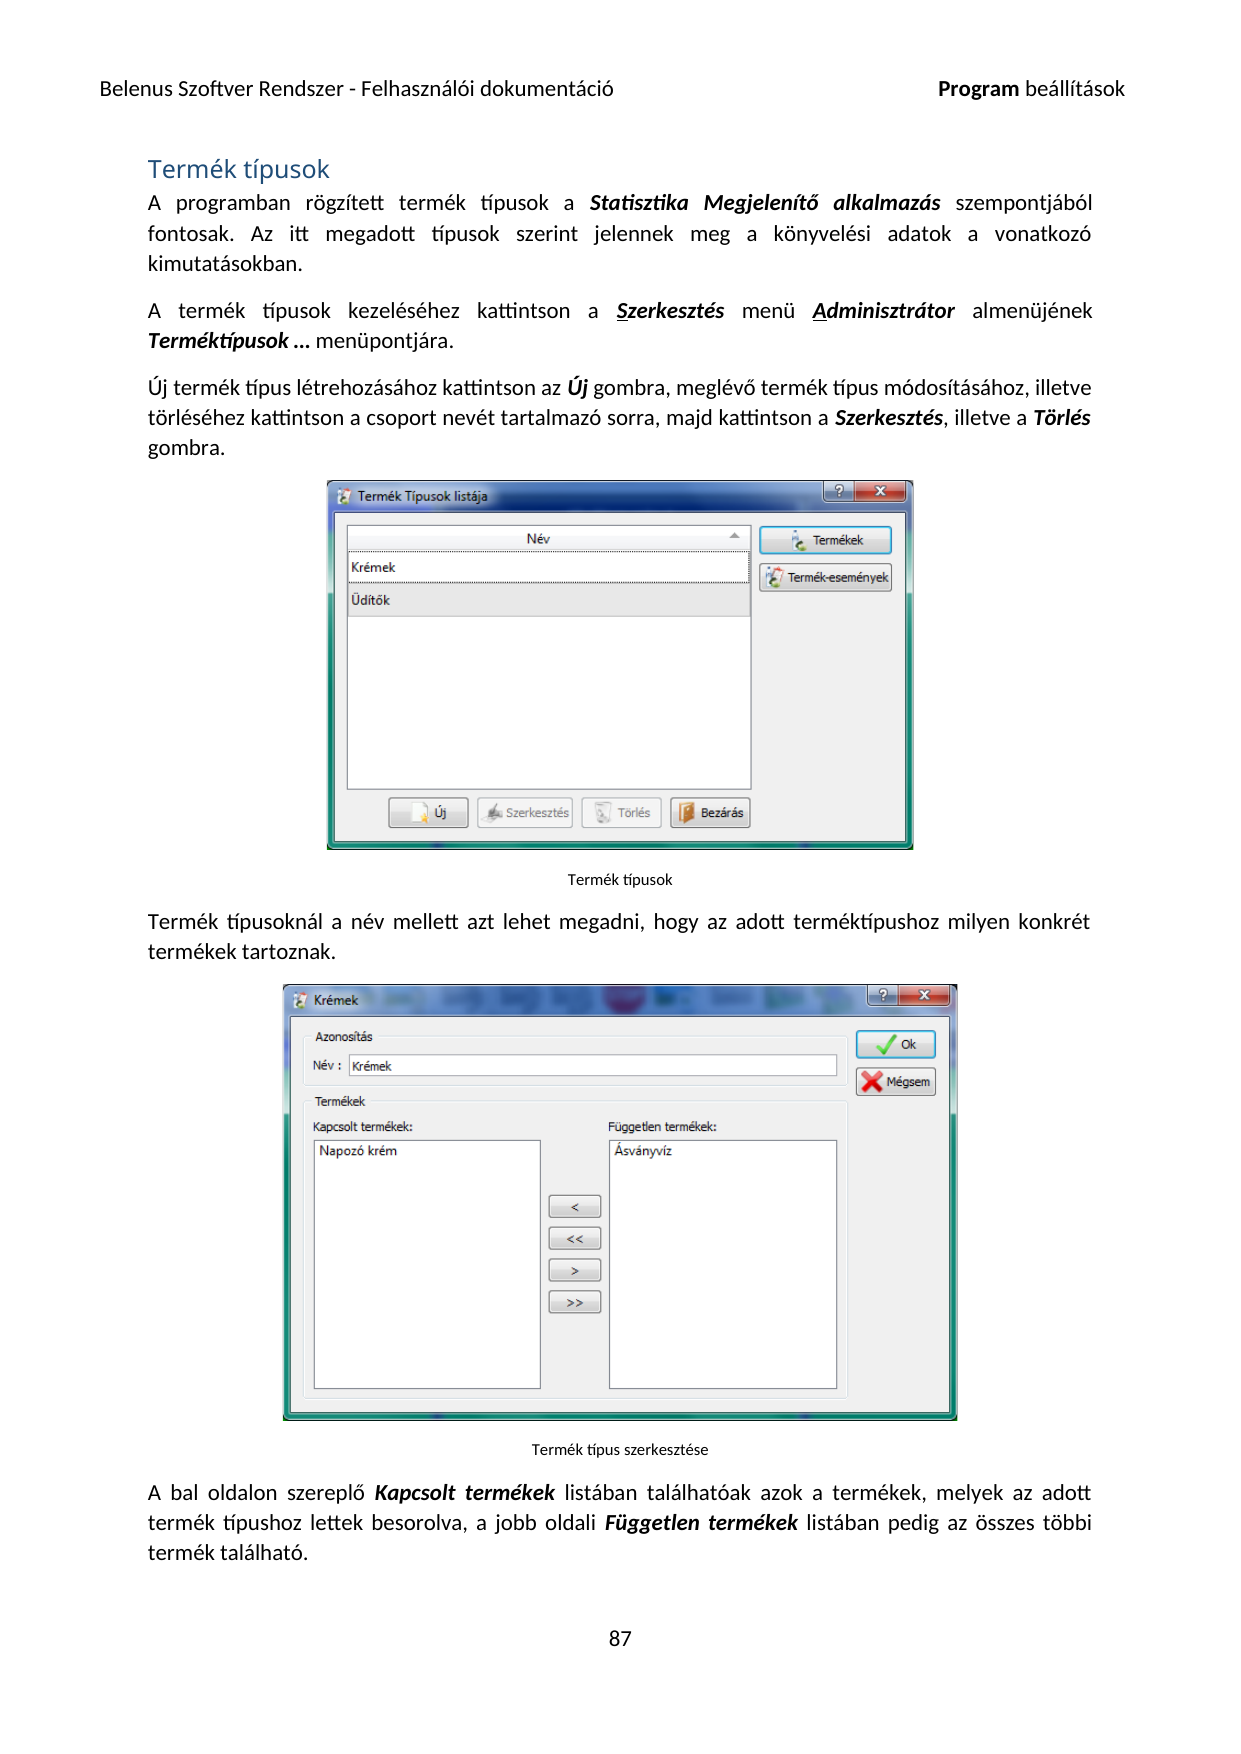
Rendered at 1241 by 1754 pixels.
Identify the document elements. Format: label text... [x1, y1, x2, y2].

text Termék típusok [148, 869, 1093, 889]
text Termék típus szerkesztése [148, 1439, 1093, 1459]
text A termék típusok kezeléséhez kattintson a Szerkesztés menü Adminisztrátor almenüjének Terméktípusok … menüpontjára. [148, 296, 1093, 354]
text A programban rögzített termék típusok a Statisztika Megjelenítő alkalmazás szempontjából fontosak. Az itt megadott típusok szerint jelennek meg a könyvelési adatok a vonatkozó kimutatásokban. [148, 188, 1093, 277]
text Termék típusoknál a név mellett azt lehet megadni, hogy az adott terméktípushoz milyen konkrét termékek tartoznak. [148, 907, 1093, 966]
text Új termék típus létrehozásához kattintson az Új gombra, meglévő termék típus módosításához, illetve törléséhez kattintson a csoport nevét tartalmazó sorra, majd kattintson a Szerkesztés, illetve a Törlés gombra. [148, 373, 1093, 461]
text A bal oldalon szereplő Kapcsolt termékek listában találhatóak azok a termékek, melyek az adott termék típushoz lettek besorolva, a jobb oldali Független termékek listában pedig az összes többi termék található. [148, 1478, 1093, 1566]
picture [282, 984, 958, 1421]
subtitle Termék típusok [148, 152, 1093, 186]
picture [326, 480, 914, 850]
